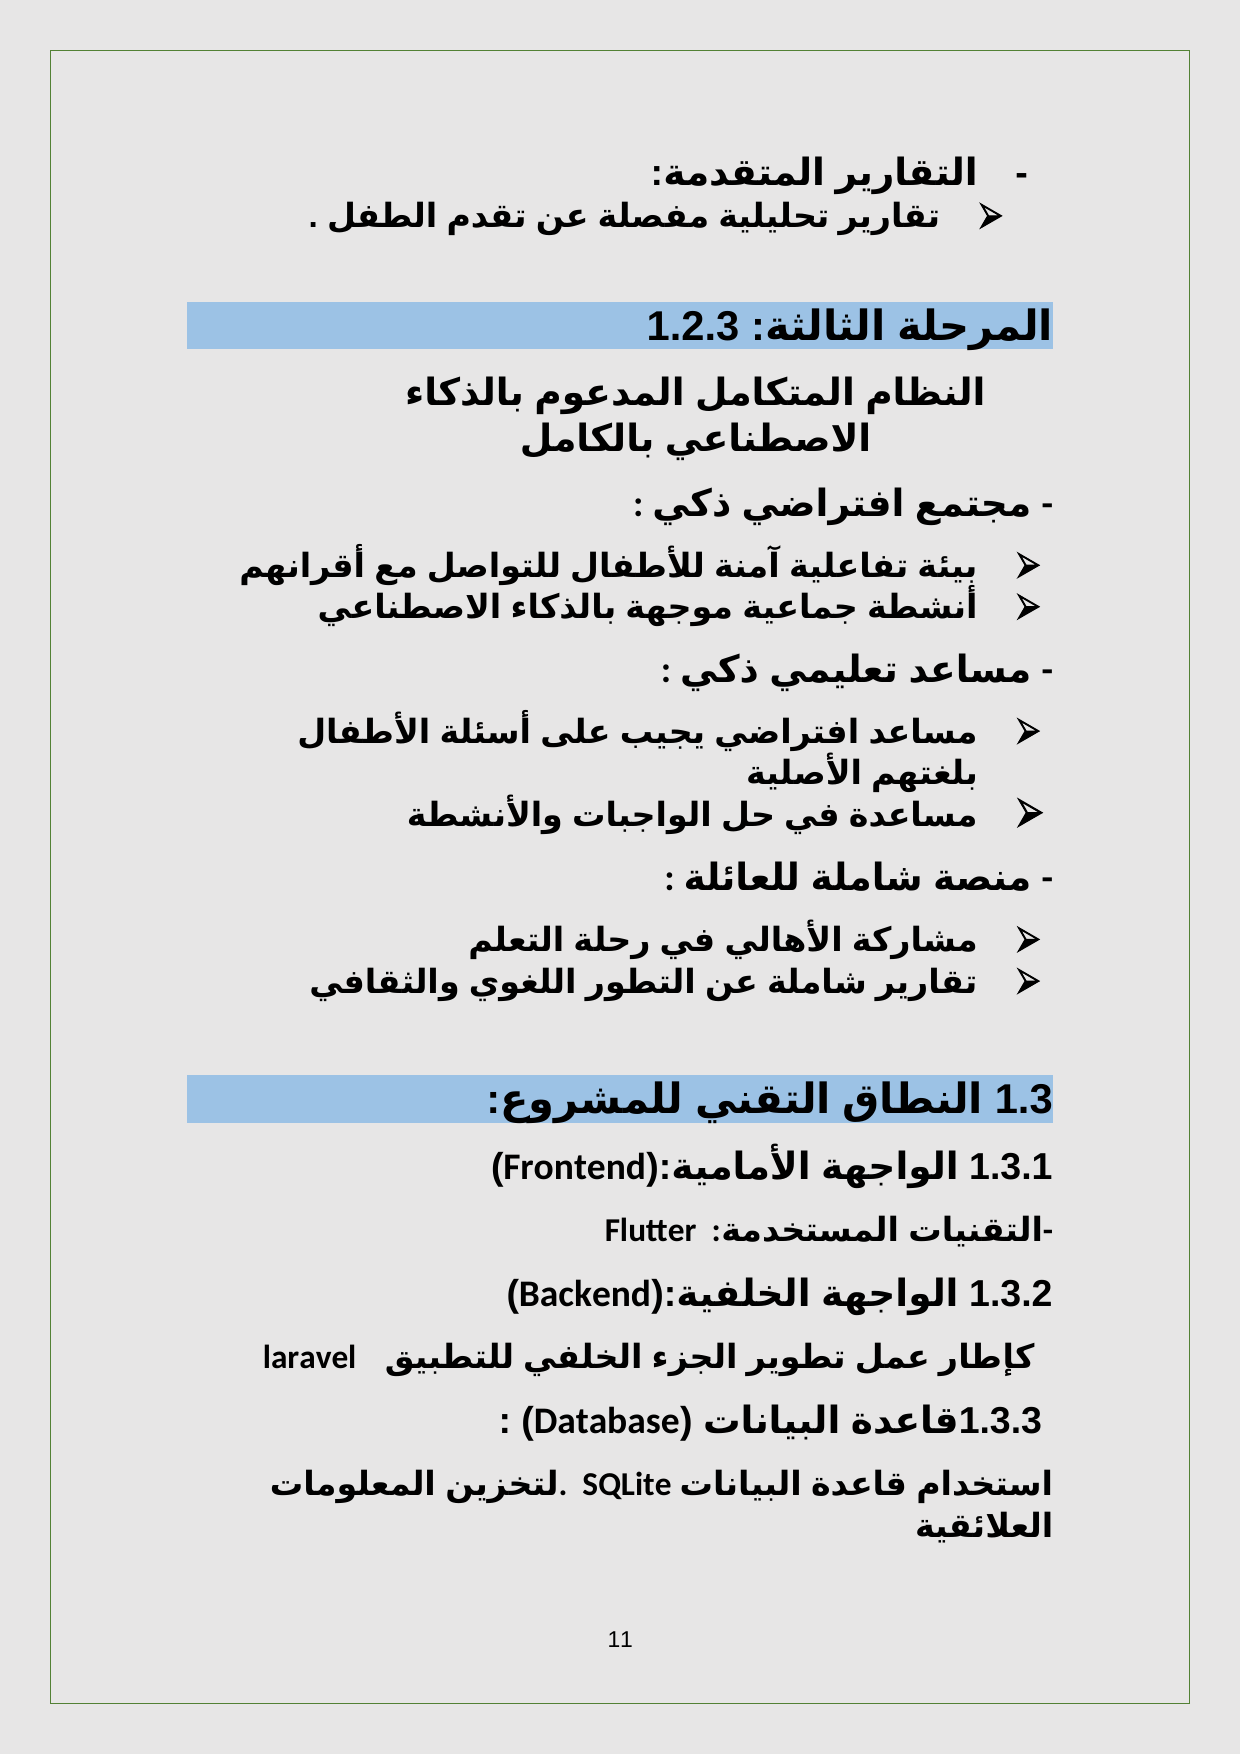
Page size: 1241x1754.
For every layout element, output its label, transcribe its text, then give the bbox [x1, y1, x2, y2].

text : مساعد تعليمي ذكي - [187, 646, 1053, 691]
text : منصة شاملة للعائلة - [187, 854, 1053, 900]
list تقارير شاملة عن التطور اللغوي والثقافي [187, 962, 1015, 1000]
text : مجتمع افتراضي ذكي - [187, 480, 1053, 526]
list التقارير المتقدمة: [187, 150, 1015, 193]
text Flutter :التقنيات المستخدمة- [187, 1209, 1053, 1250]
text 1.3.2 الواجهة الخلفية:(Backend) [187, 1270, 1053, 1316]
text النظام المتكامل المدعوم بالذكاء الاصطناعي بالكامل [337, 370, 1053, 459]
text المرحلة الثالثة: 1.2.3 [187, 302, 1053, 349]
text لتخزين المعلومات. SQLite استخدام قاعدة البيانات العلائقية [187, 1463, 1053, 1545]
list أنشطة جماعية موجهة بالذكاء الاصطناعي [187, 587, 1015, 626]
text كإطار عمل تطوير الجزء الخلفي للتطبيق laravel [187, 1336, 1053, 1377]
list بيئة تفاعلية آمنة للأطفال للتواصل مع أقرانهم [187, 546, 1015, 584]
list تقارير تحليلية مفصلة عن تقدم الطفل . [187, 196, 978, 235]
list مساعدة في حل الواجبات والأنشطة [187, 795, 1015, 834]
text 1.3 النطاق التقني للمشروع: [187, 1075, 1053, 1123]
list مساعد افتراضي يجيب على أسئلة الأطفال بلغتهم الأصلية [187, 712, 1015, 792]
text 1.3.3قاعدة البيانات (Database) : [187, 1397, 1053, 1442]
text 1.3.1 الواجهة الأمامية:(Frontend) [187, 1143, 1053, 1189]
list مشاركة الأهالي في رحلة التعلم [187, 920, 1015, 959]
